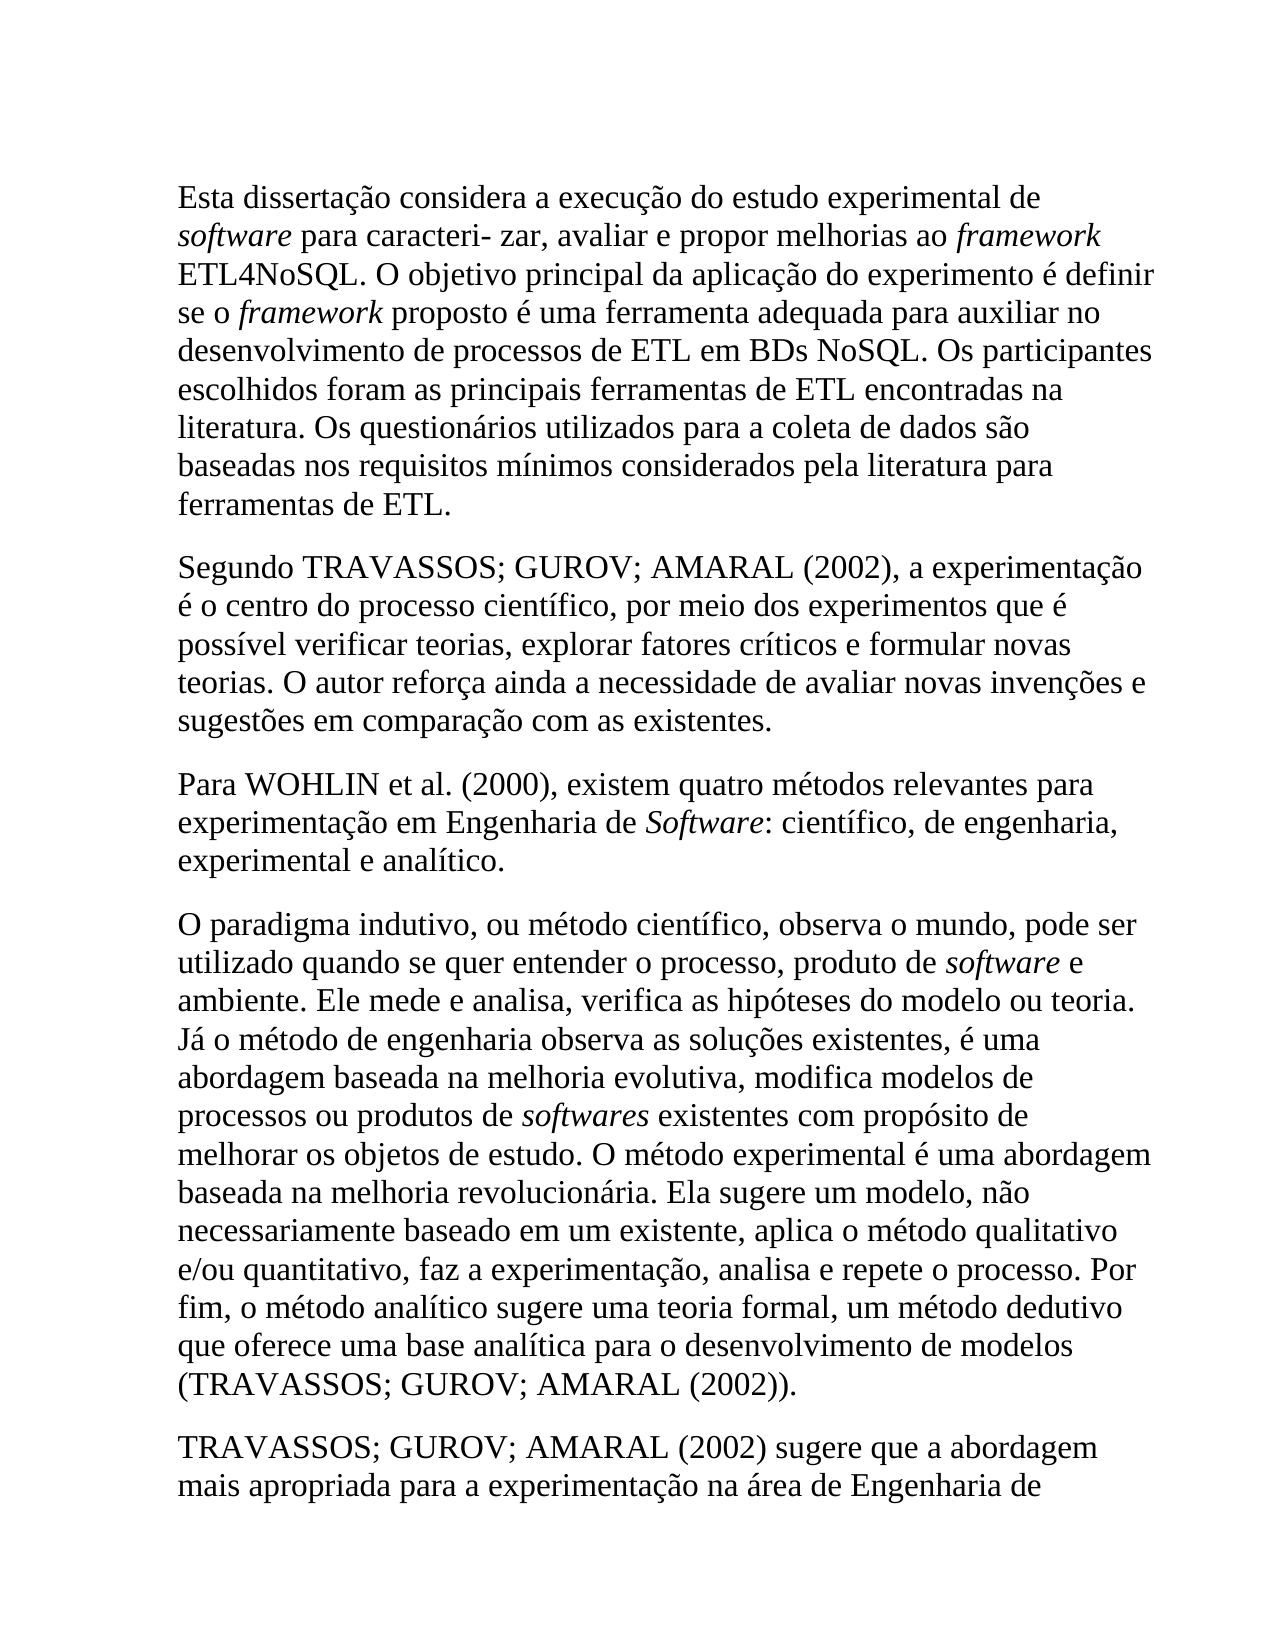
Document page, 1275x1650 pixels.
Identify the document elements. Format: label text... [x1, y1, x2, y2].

text Para WOHLIN et al. (2000), existem quatro métodos relevantes para experimentação em Engenharia de Software: científico, de engenharia, experimental e analítico. [177, 764, 1157, 879]
text Esta dissertação considera a execução do estudo experimental de software para caracteri- zar, avaliar e propor melhorias ao framework ETL4NoSQL. O objetivo principal da aplicação do experimento é definir se o framework proposto é uma ferramenta adequada para auxiliar no desenvolvimento de processos de ETL em BDs NoSQL. Os participantes escolhidos foram as principais ferramentas de ETL encontradas na literatura. Os questionários utilizados para a coleta de dados são baseadas nos requisitos mínimos considerados pela literatura para ferramentas de ETL. [177, 177, 1157, 522]
text O paradigma indutivo, ou método científico, observa o mundo, pode ser utilizado quando se quer entender o processo, produto de software e ambiente. Ele mede e analisa, verifica as hipóteses do modelo ou teoria. Já o método de engenharia observa as soluções existentes, é uma abordagem baseada na melhoria evolutiva, modifica modelos de processos ou produtos de softwares existentes com propósito de melhorar os objetos de estudo. O método experimental é uma abordagem baseada na melhoria revolucionária. Ela sugere um modelo, não necessariamente baseado em um existente, aplica o método qualitativo e/ou quantitativo, faz a experimentação, analisa e repete o processo. Por fim, o método analítico sugere uma teoria formal, um método dedutivo que oferece uma base analítica para o desenvolvimento de modelos (TRAVASSOS; GUROV; AMARAL (2002)). [177, 904, 1157, 1402]
text Segundo TRAVASSOS; GUROV; AMARAL (2002), a experimentação é o centro do processo científico, por meio dos experimentos que é possível verificar teorias, explorar fatores críticos e formular novas teorias. O autor reforça ainda a necessidade de avaliar novas invenções e sugestões em comparação com as existentes. [177, 547, 1157, 739]
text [177, 1427, 1157, 1504]
